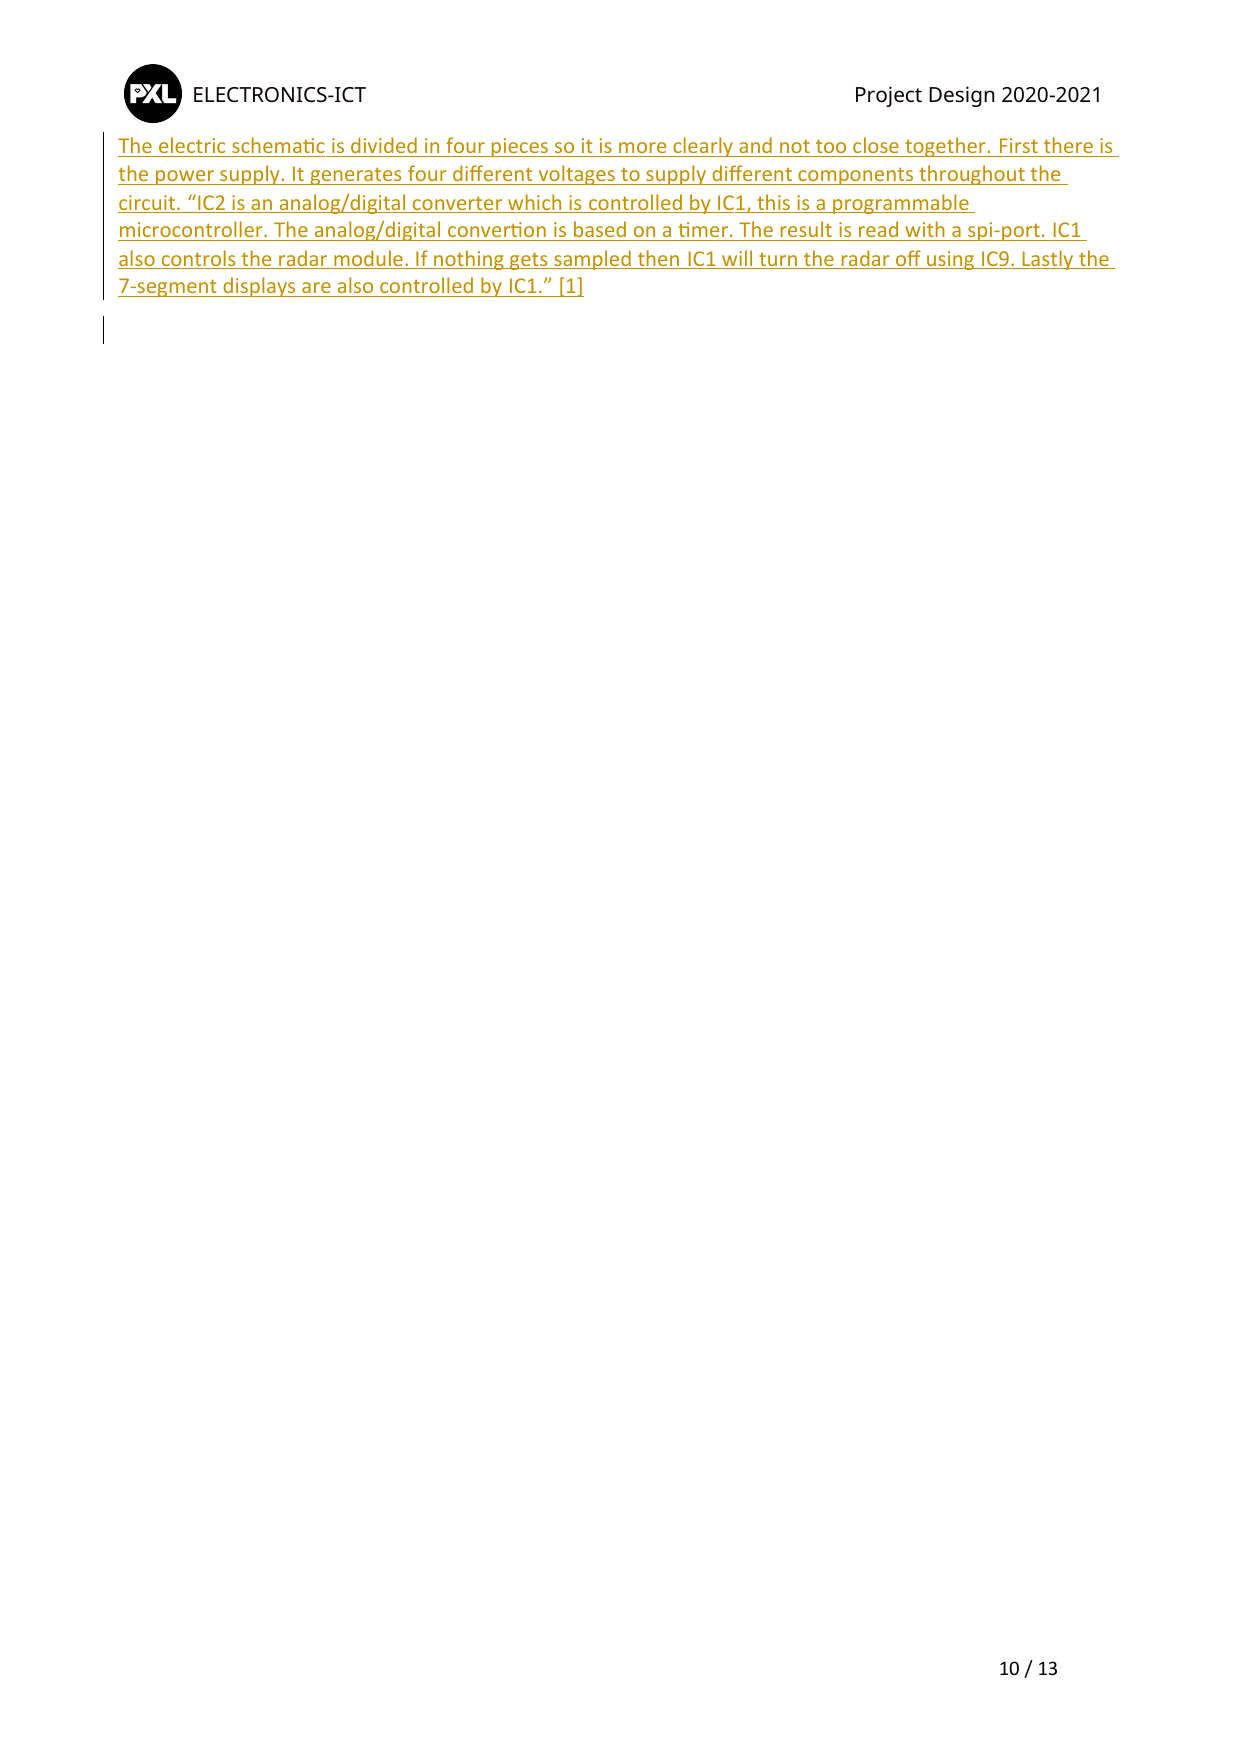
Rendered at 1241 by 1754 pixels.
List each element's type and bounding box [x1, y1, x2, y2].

picture [118, 59, 188, 129]
